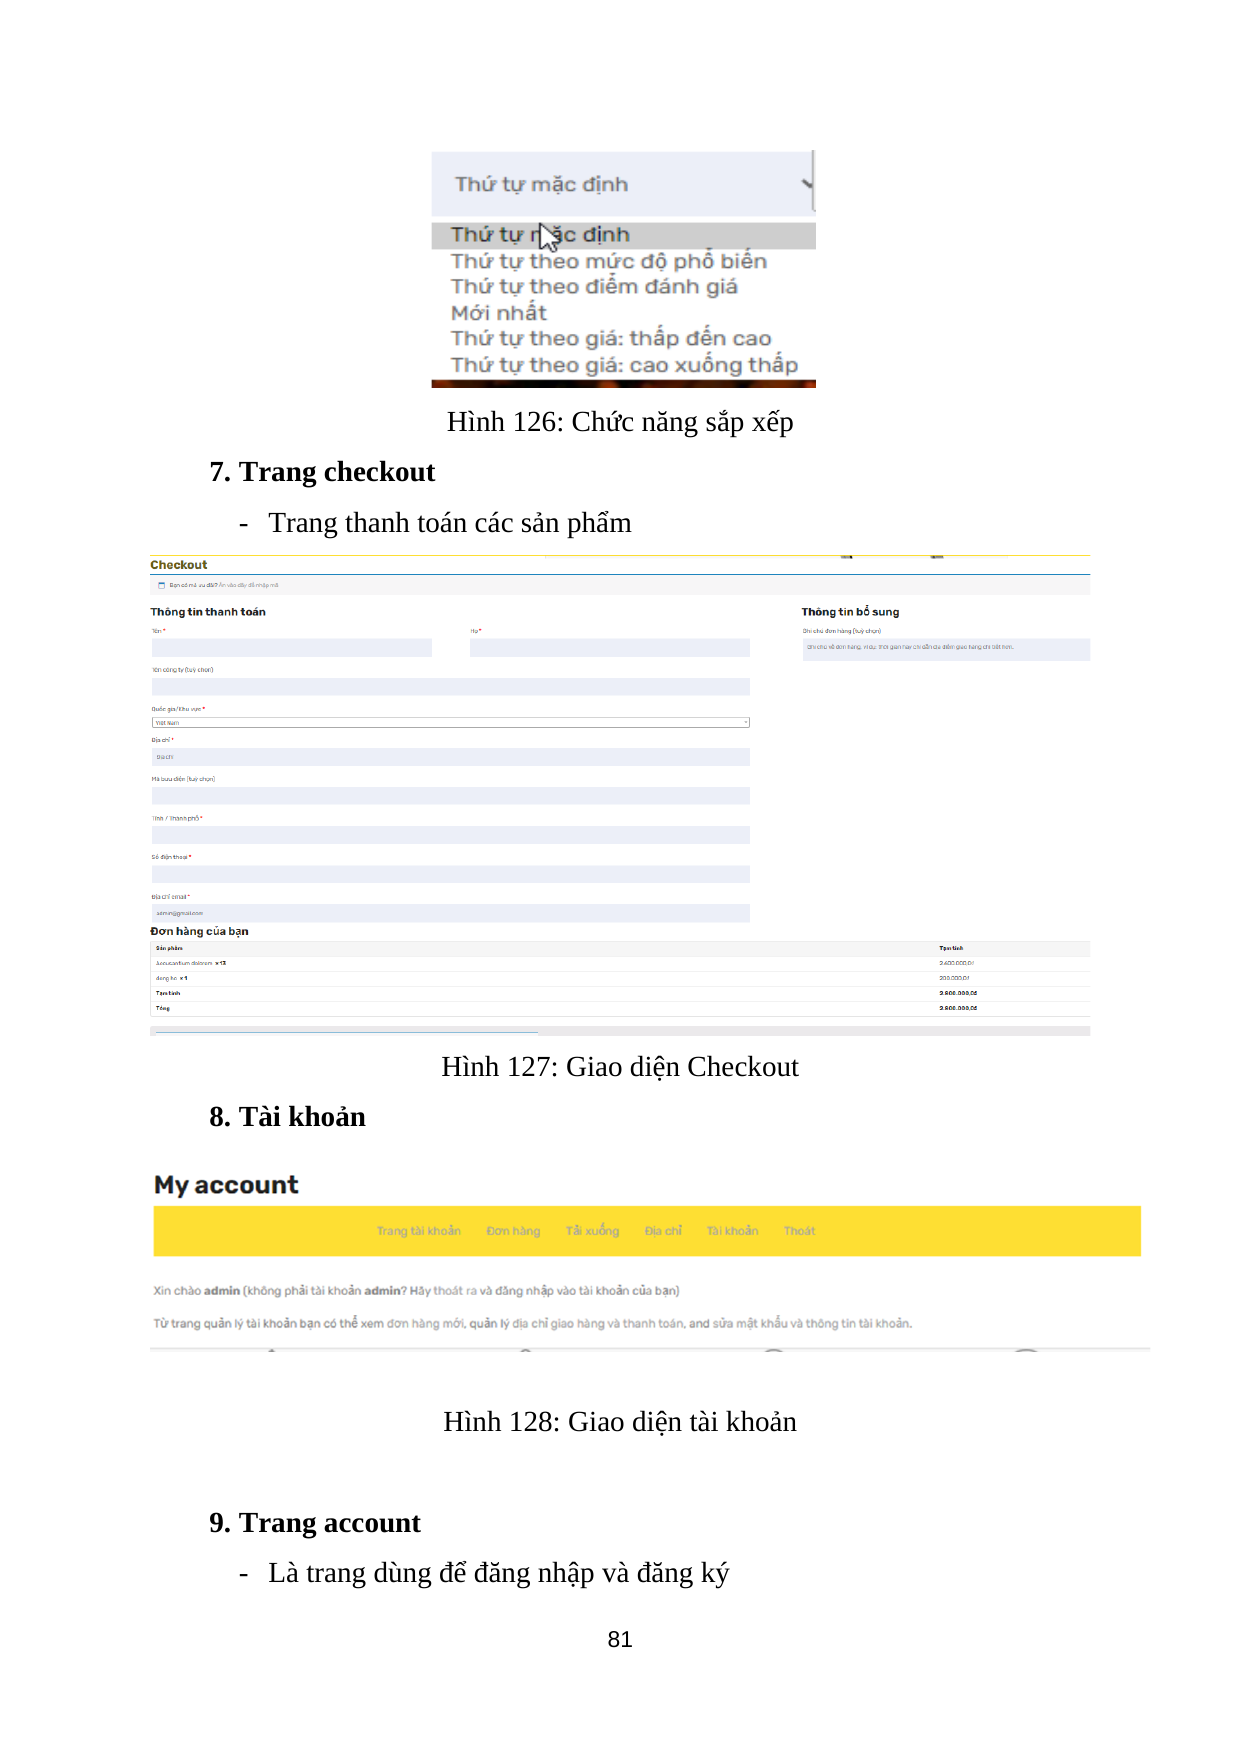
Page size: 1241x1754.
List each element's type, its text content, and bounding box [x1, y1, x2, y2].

picture [431, 150, 816, 388]
text Hình 126: Chức năng sắp xếp [150, 404, 1090, 438]
list Trang account [209, 1505, 1090, 1538]
text Hình 128: Giao diện tài khoản [150, 1404, 1090, 1438]
picture [150, 555, 1091, 1036]
list Trang checkout [209, 454, 1090, 488]
list Trang thanh toán các sản phẩm [238, 505, 1090, 538]
text Hình 127: Giao diện Checkout [150, 1049, 1090, 1082]
list Tài khoản [209, 1099, 1090, 1133]
list Là trang dùng để đăng nhập và đăng ký [238, 1555, 1090, 1589]
picture [150, 1149, 1151, 1352]
